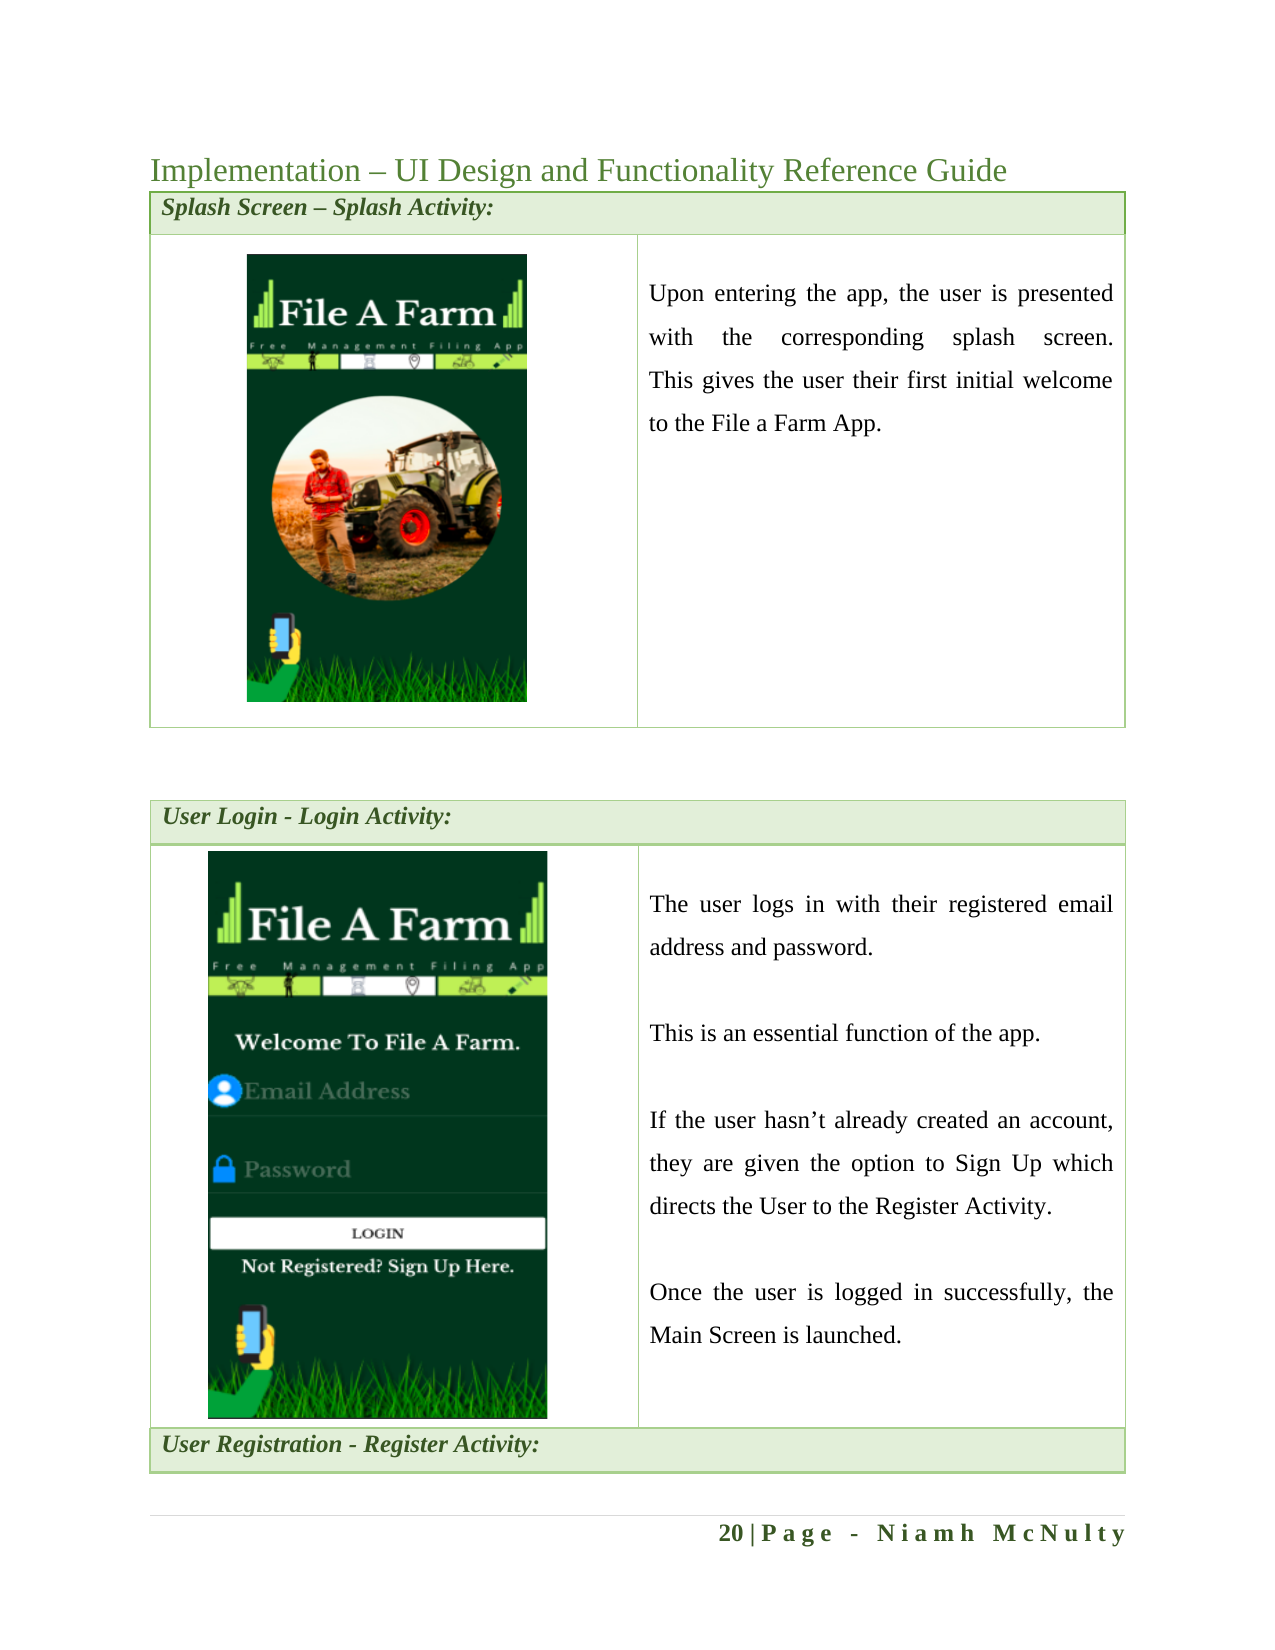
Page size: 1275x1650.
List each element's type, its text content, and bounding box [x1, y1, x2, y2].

subtitle Implementation – UI Design and Functionality Reference Guide [150, 150, 1125, 188]
table_cell Upon entering the app, the user is presented with the corresponding splash screen. This gives the user their first initial welcome to the File a Farm App. [638, 235, 1124, 727]
table_cell [151, 235, 637, 727]
table_header User Login - Login Activity: [151, 801, 1125, 843]
table_header Splash Screen – Splash Activity: [151, 193, 1124, 234]
picture [246, 254, 527, 702]
table_header User Registration - Register Activity: [151, 1429, 1124, 1471]
table_cell The user logs in with their registered email address and password. This is an essential function of the app. If the user hasn’t already created an account, they are given the option to Sign Up which directs the User to the Register Activity. Once the user is logged in successfully, the Main Screen is launched. [639, 846, 1125, 1427]
picture [208, 851, 548, 1419]
table_cell [151, 846, 638, 1427]
